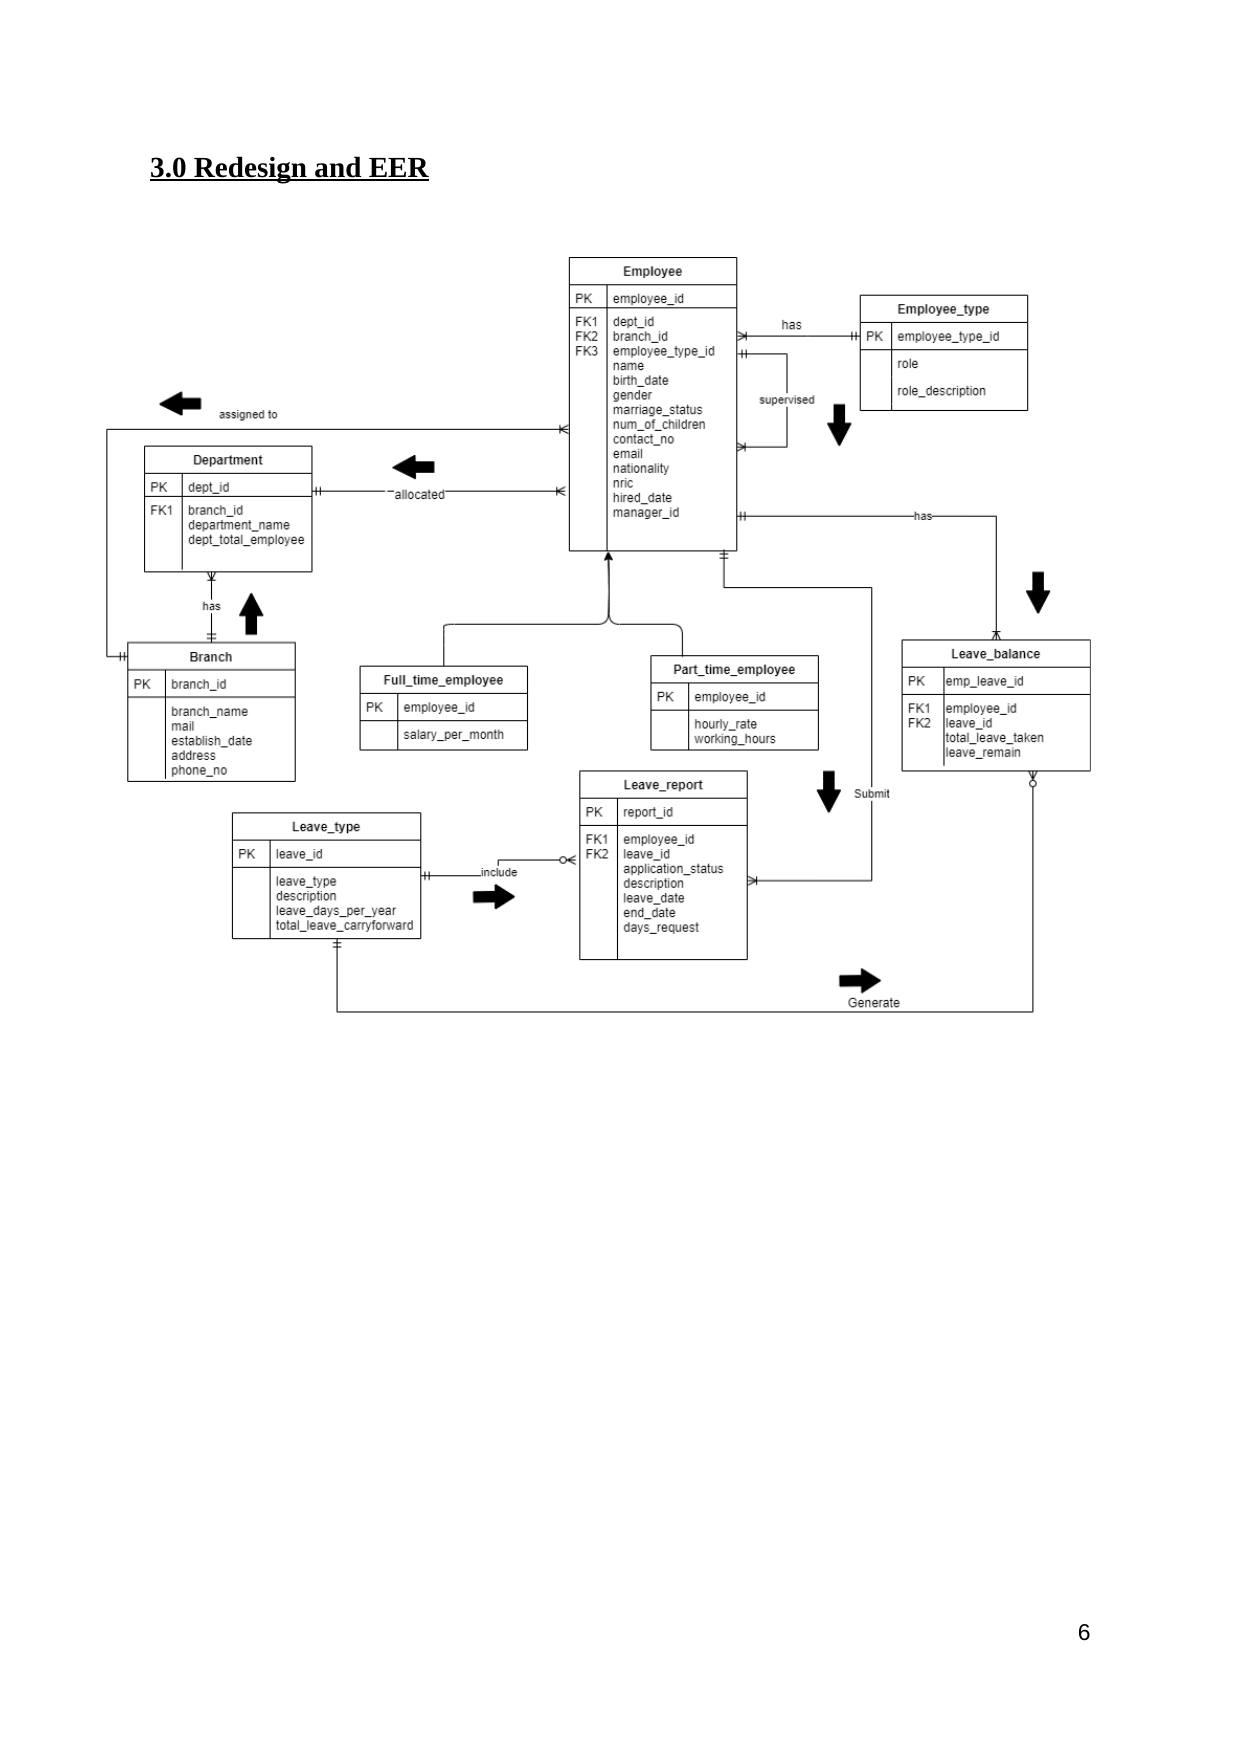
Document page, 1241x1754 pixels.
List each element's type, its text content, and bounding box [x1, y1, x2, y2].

picture [98, 257, 1091, 1023]
text 3.0 Redesign and EER [150, 150, 1090, 183]
